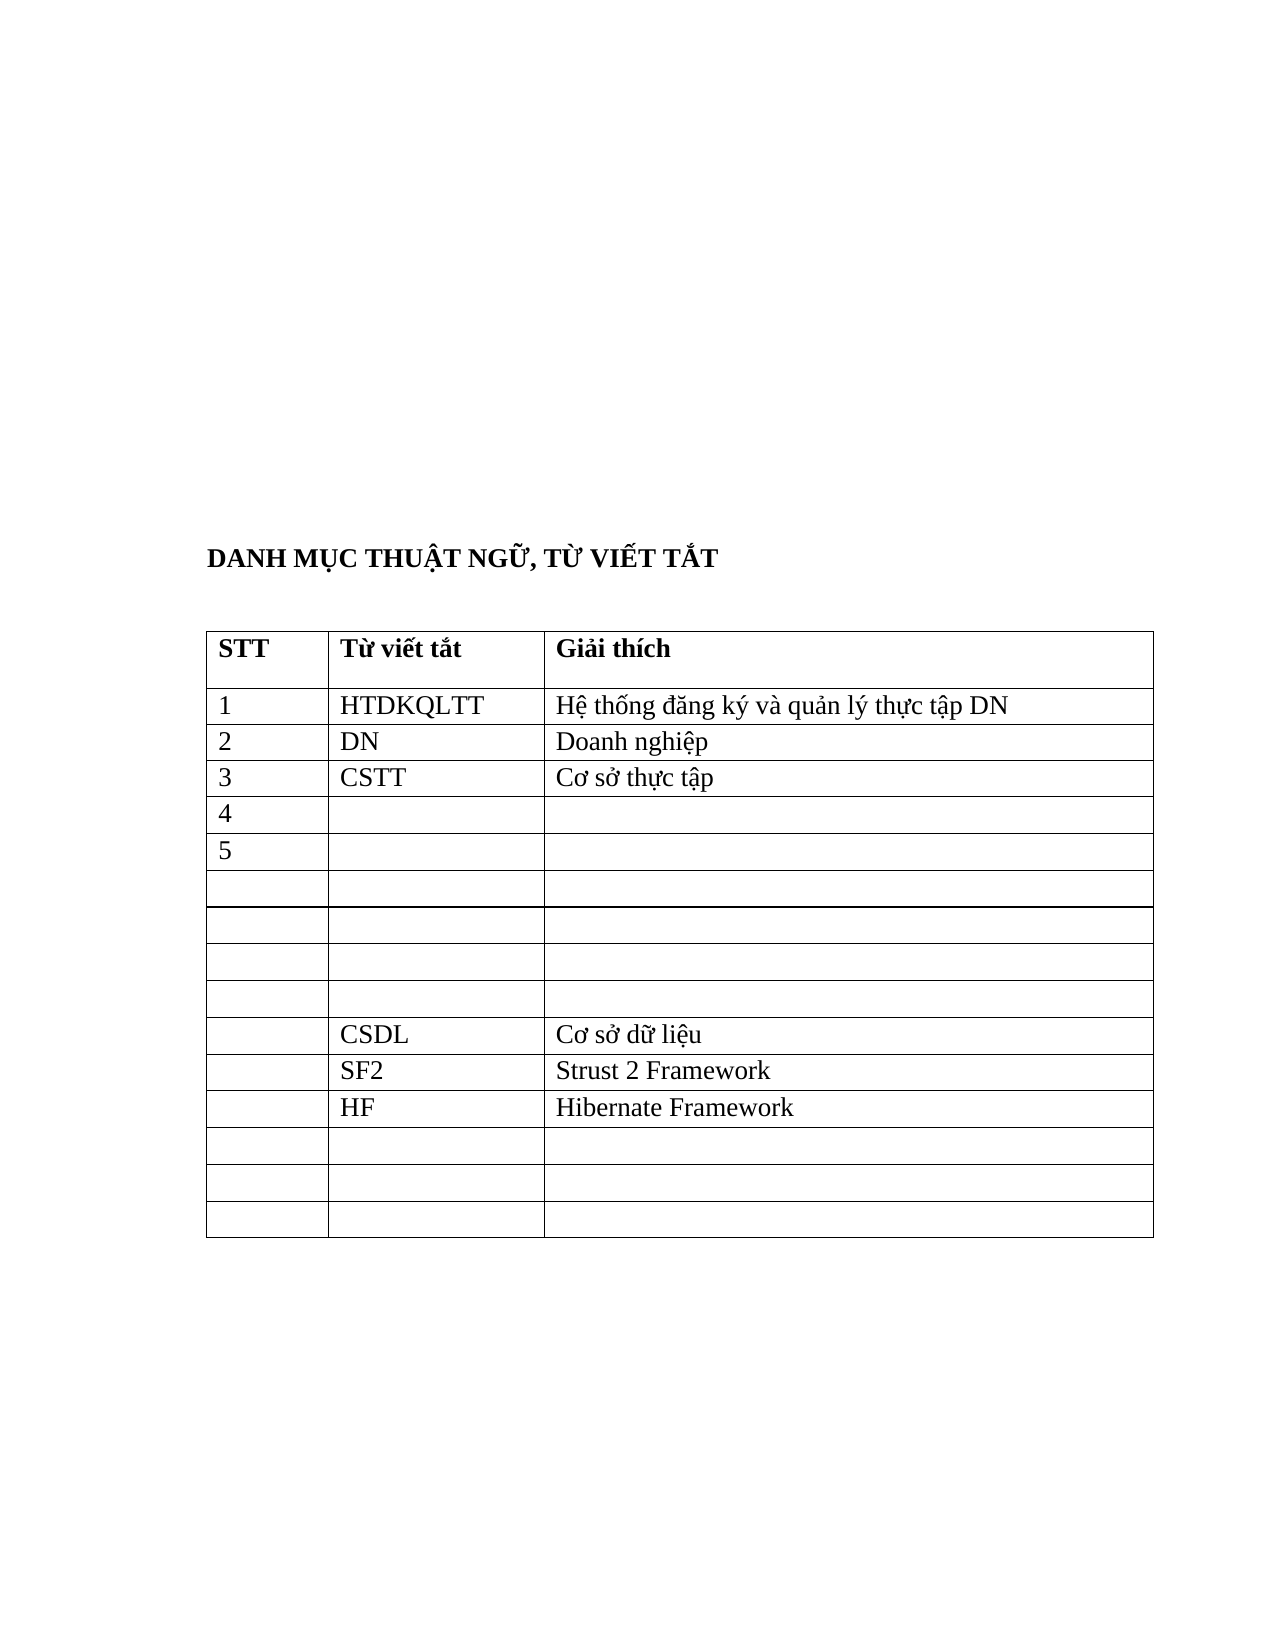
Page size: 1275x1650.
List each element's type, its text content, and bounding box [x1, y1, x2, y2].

table_cell [207, 908, 328, 943]
table_cell [207, 1091, 328, 1127]
table_cell Hệ thống đăng ký và quản lý thực tập DN [545, 689, 1153, 724]
table_cell 4 [207, 797, 328, 833]
table_cell [207, 871, 328, 906]
table_cell [329, 944, 544, 980]
table_cell Cơ sở thực tập [545, 761, 1153, 796]
table_cell [545, 834, 1153, 869]
table_header Từ viết tắt [329, 632, 544, 688]
table_cell Hibernate Framework [545, 1091, 1153, 1127]
table_cell [329, 1128, 544, 1164]
table_cell [329, 834, 544, 869]
table_cell Doanh nghiệp [545, 725, 1153, 760]
table_cell [207, 981, 328, 1017]
table_cell [545, 908, 1153, 943]
table_cell [329, 797, 544, 833]
table_cell [207, 1202, 328, 1237]
table_cell [545, 1128, 1153, 1164]
table_cell [207, 944, 328, 980]
table_cell DN [329, 725, 544, 760]
table_cell [329, 1202, 544, 1237]
table_header STT [207, 632, 328, 688]
table_cell 1 [207, 689, 328, 724]
table_cell [207, 1055, 328, 1090]
table_cell [329, 1165, 544, 1201]
table_cell [207, 1165, 328, 1201]
table_cell [207, 1128, 328, 1164]
table_cell CSTT [329, 761, 544, 796]
table_cell 3 [207, 761, 328, 796]
table_cell [207, 1018, 328, 1053]
table_cell [329, 871, 544, 906]
table_cell Cơ sở dữ liệu [545, 1018, 1153, 1053]
table_cell [545, 871, 1153, 906]
table_cell [545, 797, 1153, 833]
table_header Giải thích [545, 632, 1153, 688]
table_cell Strust 2 Framework [545, 1055, 1153, 1090]
table_cell [545, 944, 1153, 980]
table_cell [545, 981, 1153, 1017]
table_cell SF2 [329, 1055, 544, 1090]
subtitle DANH MỤC THUẬT NGỮ, TỪ VIẾT TẮT [207, 542, 1157, 573]
table_cell HTDKQLTT [329, 689, 544, 724]
table_cell [329, 908, 544, 943]
table_cell 5 [207, 834, 328, 869]
table_cell CSDL [329, 1018, 544, 1053]
table_cell [545, 1202, 1153, 1237]
table_cell 2 [207, 725, 328, 760]
table_cell [329, 981, 544, 1017]
table_cell [545, 1165, 1153, 1201]
table_cell HF [329, 1091, 544, 1127]
